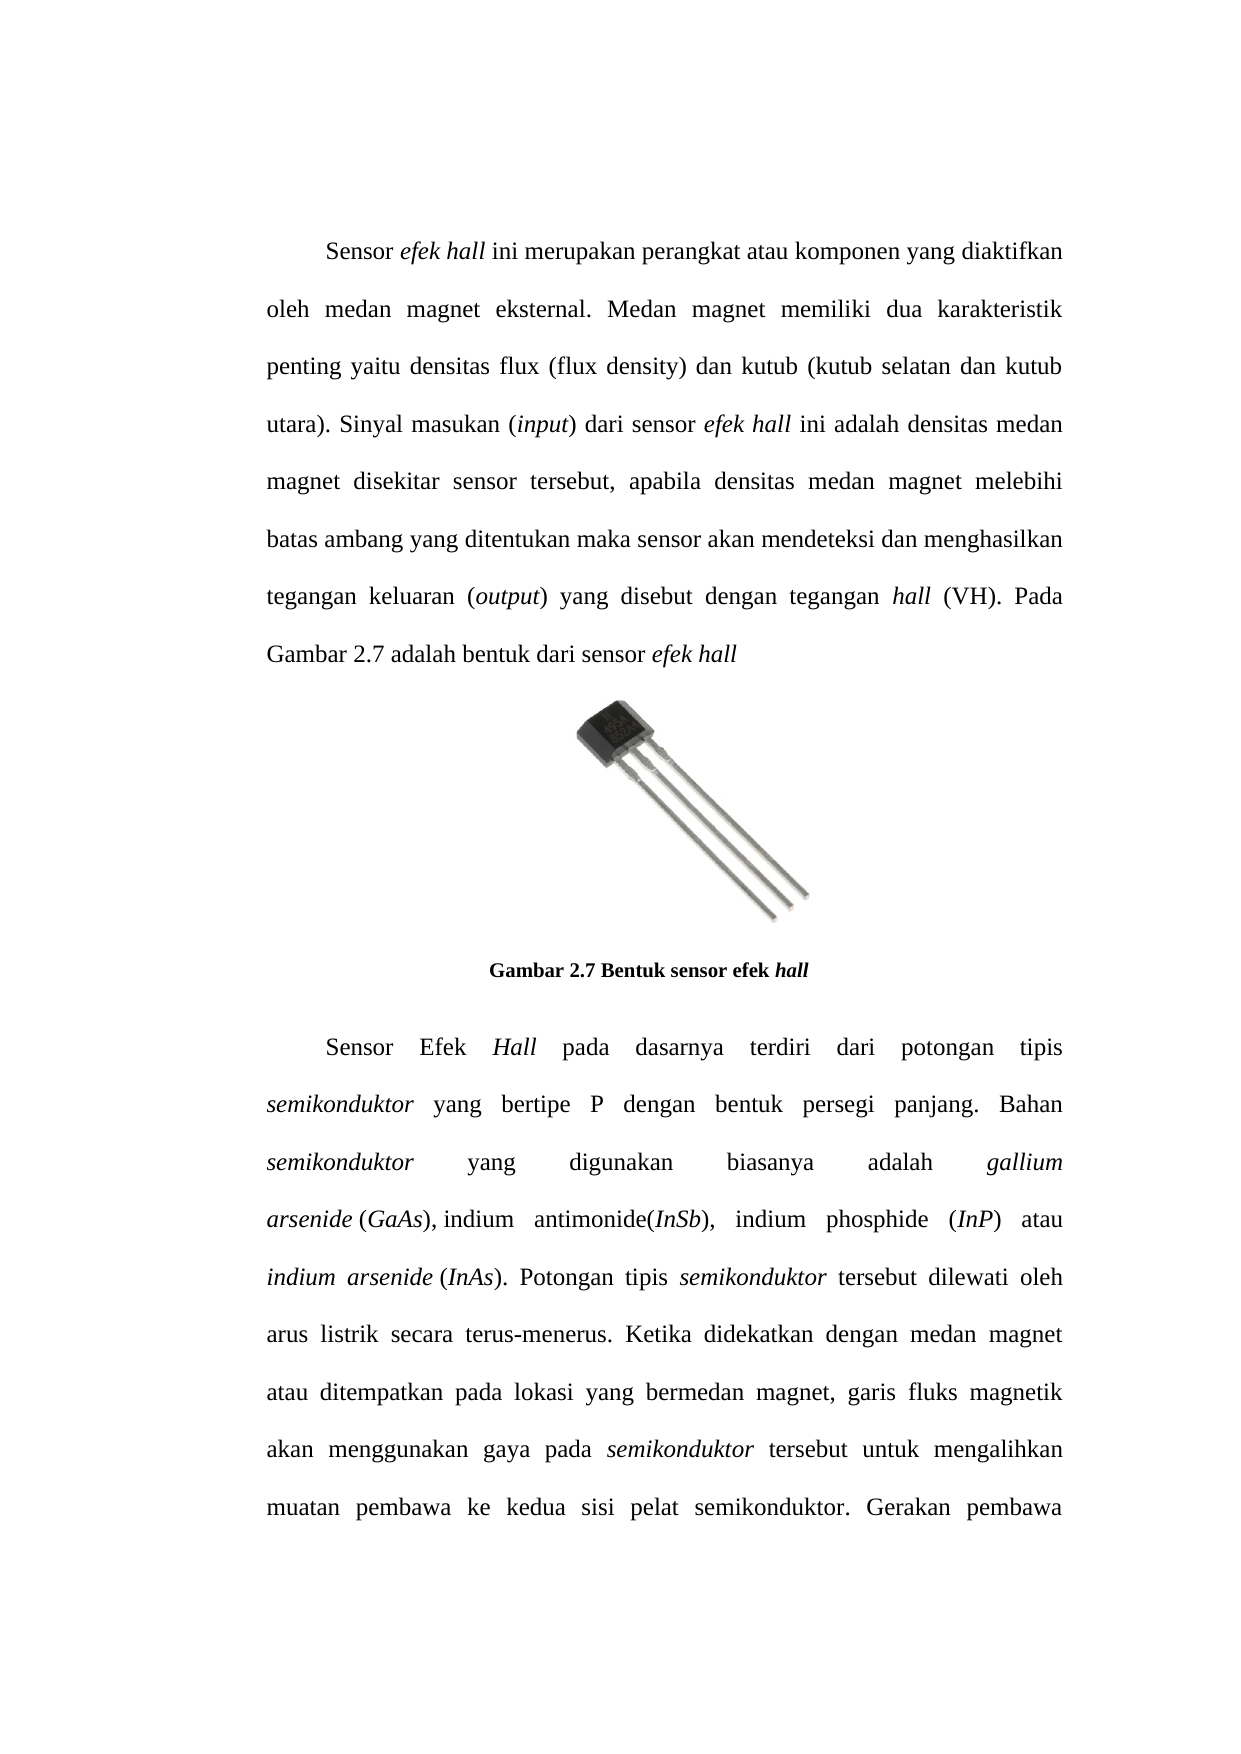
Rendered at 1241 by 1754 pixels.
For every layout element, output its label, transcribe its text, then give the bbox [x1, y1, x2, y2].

text Sensor efek hall ini merupakan perangkat atau komponen yang diaktifkan oleh medan magnet eksternal. Medan magnet memiliki dua karakteristik penting yaitu densitas flux (flux density) dan kutub (kutub selatan dan kutub utara). Sinyal masukan (input) dari sensor efek hall ini adalah densitas medan magnet disekitar sensor tersebut, apabila densitas medan magnet melebihi batas ambang yang ditentukan maka sensor akan mendeteksi dan menghasilkan tegangan keluaran (output) yang disebut dengan tegangan hall (VH). Pada Gambar 2.7 adalah bentuk dari sensor efek hall [266, 236, 1063, 667]
subtitle Gambar 2.7 Bentuk sensor efek hall [236, 958, 1063, 982]
picture [569, 696, 819, 924]
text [266, 1032, 1063, 1521]
